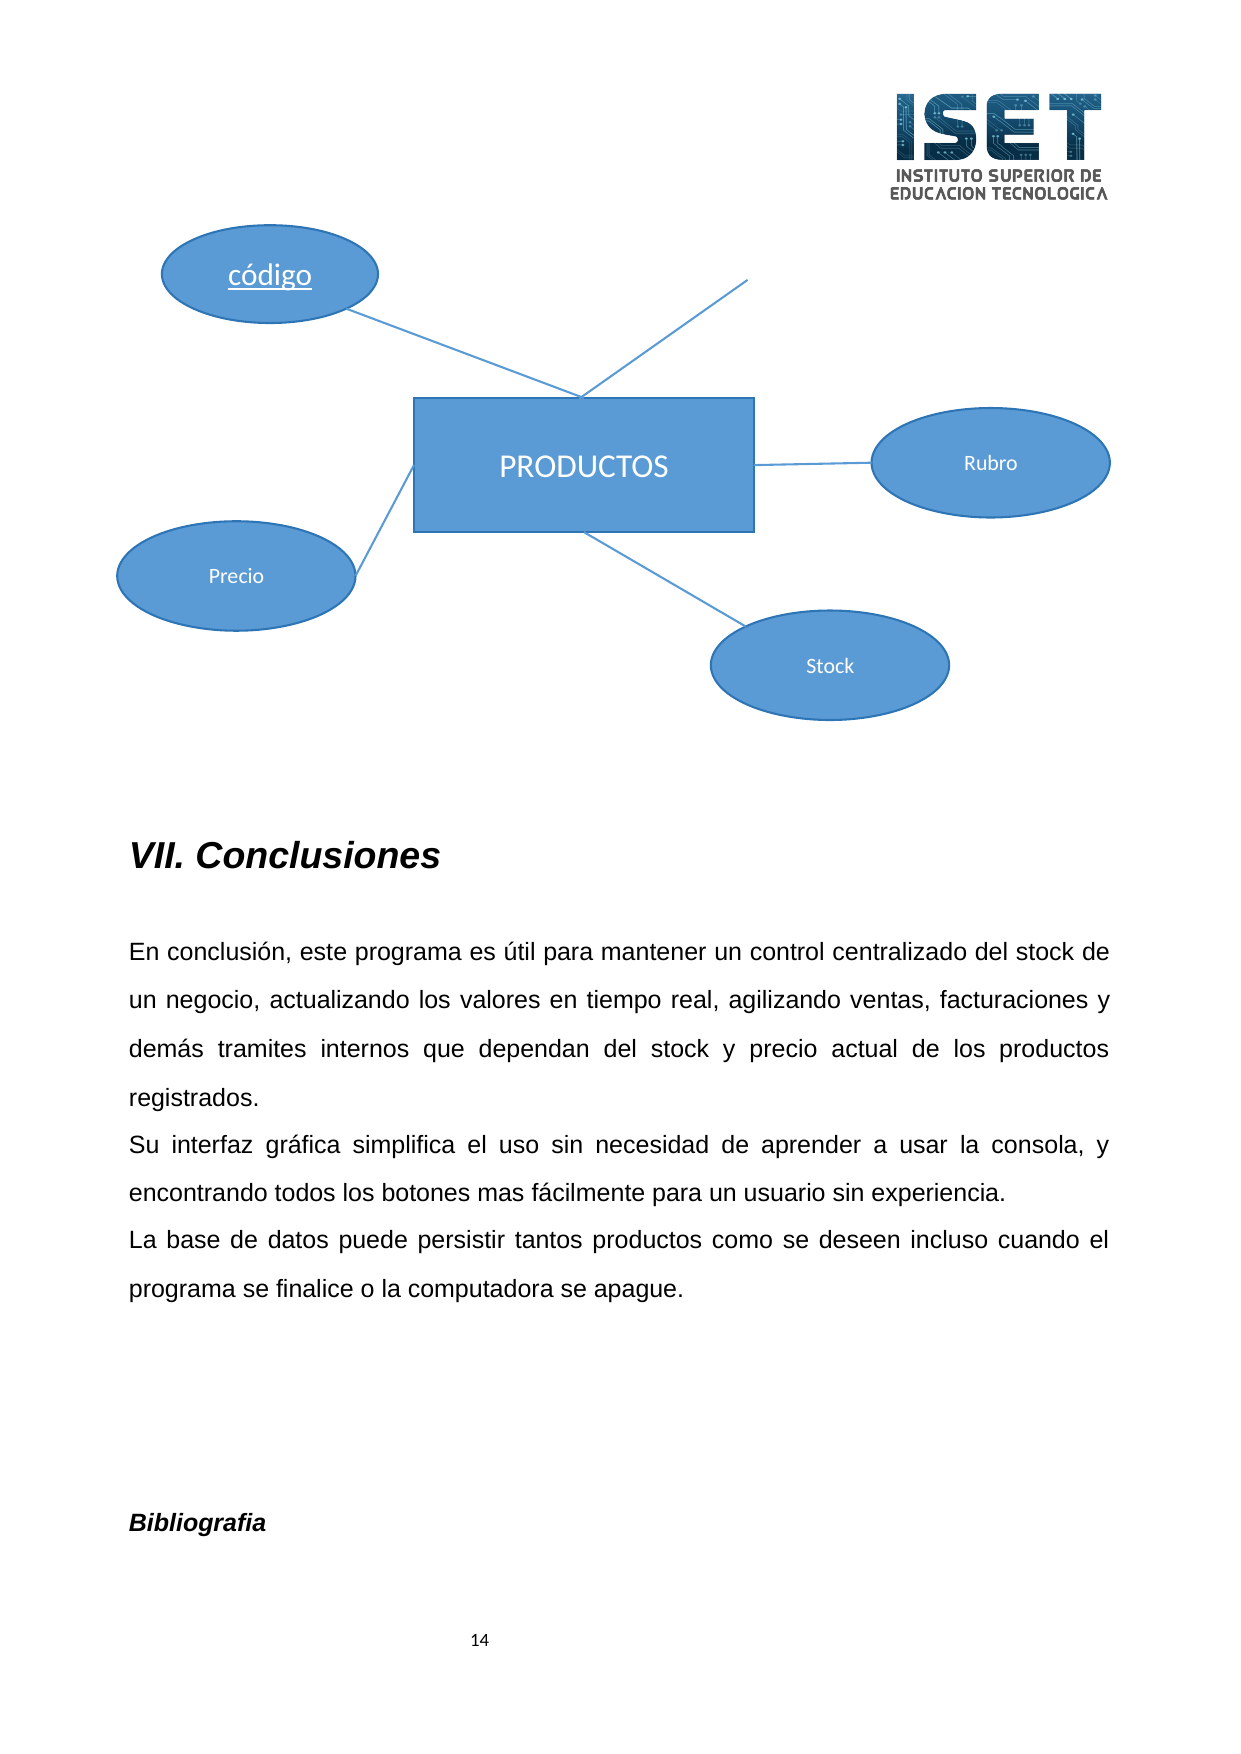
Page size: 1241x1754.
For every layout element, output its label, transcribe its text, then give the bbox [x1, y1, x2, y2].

text VII. Conclusiones [129, 823, 1111, 888]
text Bibliografia [129, 1506, 1111, 1539]
text En conclusión, este programa es útil para mantener un control centralizado del stock de un negocio, actualizando los valores en tiempo real, agilizando ventas, facturaciones y demás tramites internos que dependan del stock y precio actual de los productos registrados. [129, 934, 1111, 1113]
text La base de datos puede persistir tantos productos como se deseen incluso cuando el programa se finalice o la computadora se apague. [129, 1223, 1111, 1304]
text Su interfaz gráfica simplifica el uso sin necesidad de aprender a usar la consola, y encontrando todos los botones mas fácilmente para un usuario sin experiencia. [129, 1128, 1111, 1209]
picture [887, 90, 1112, 202]
